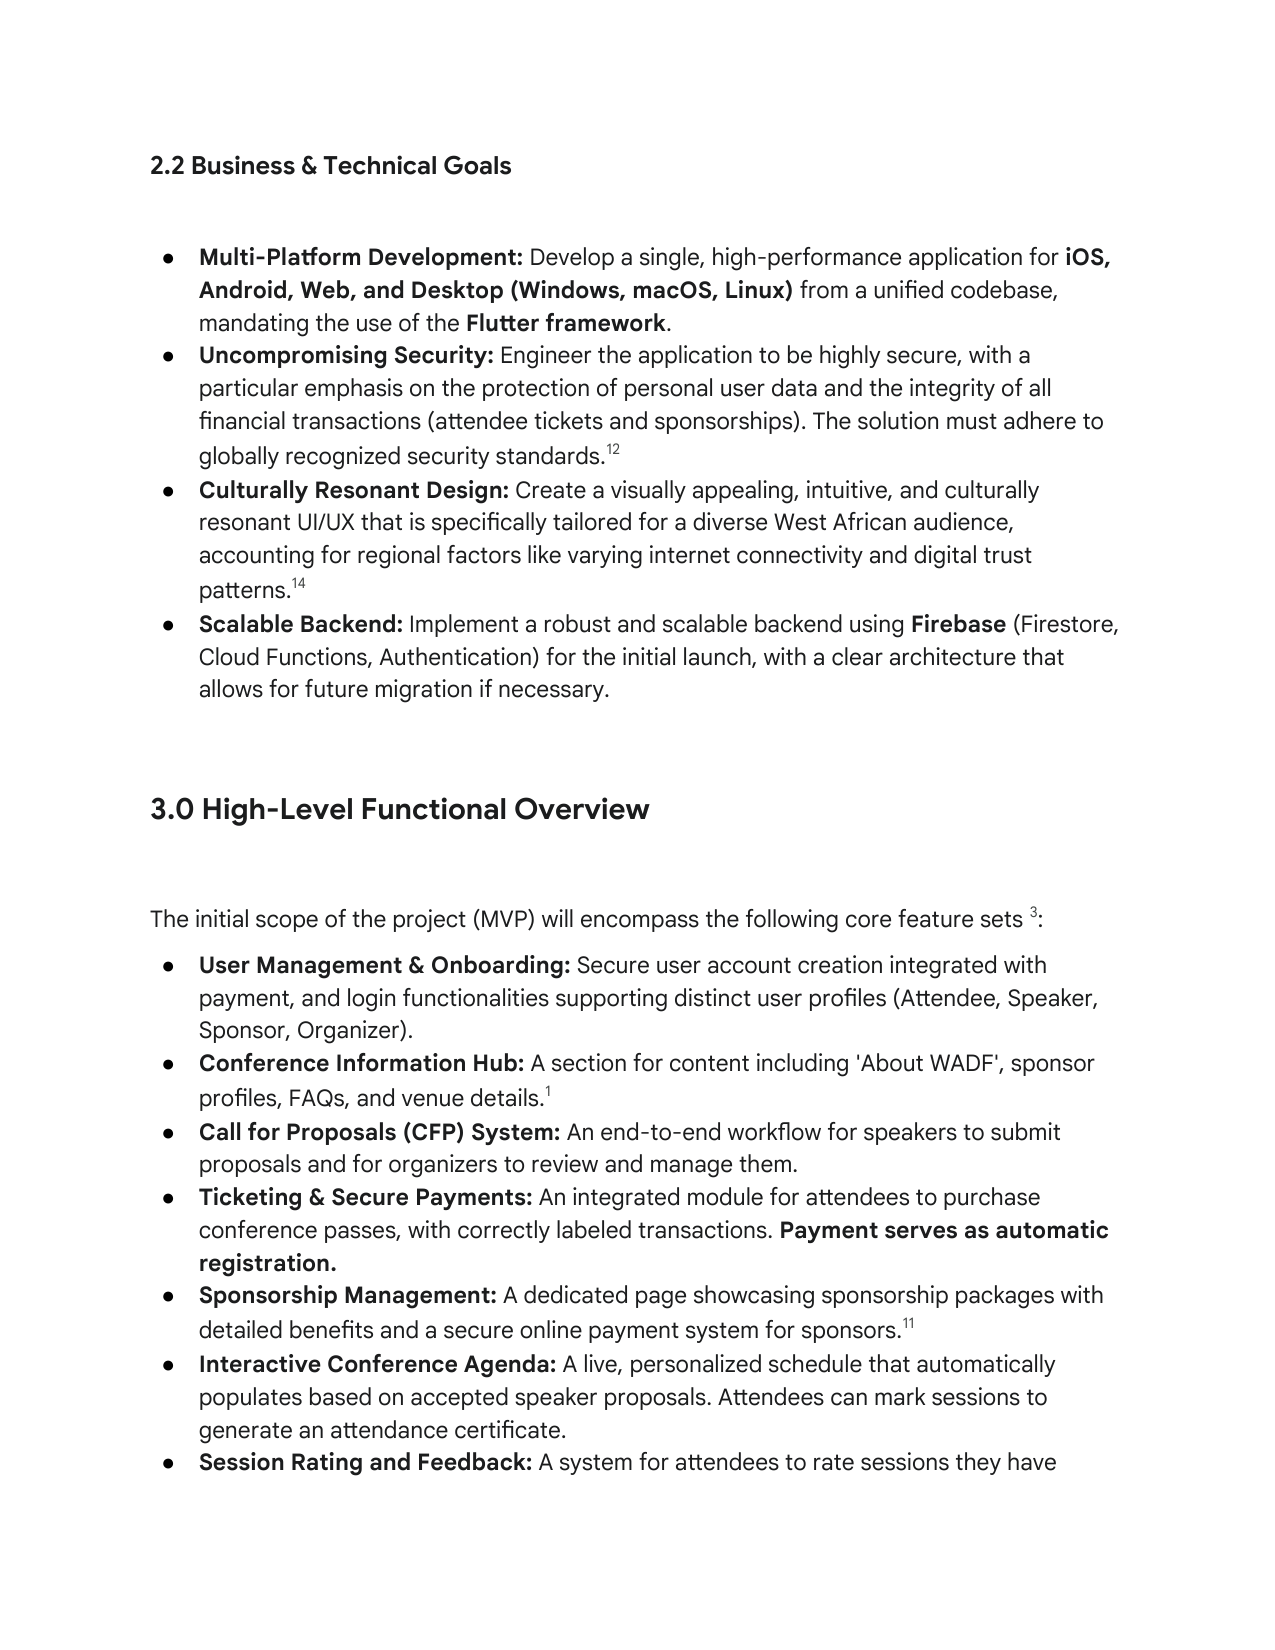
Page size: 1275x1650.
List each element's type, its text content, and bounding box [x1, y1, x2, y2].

list Conference Information Hub: A section for content including 'About WADF', sponsor profiles, FAQs, and venue details.1 [161, 1049, 1125, 1114]
list Scalable Backend: Implement a robust and scalable backend using Firebase (Firestore, Cloud Functions, Authentication) for the initial launch, with a clear architecture that allows for future migration if necessary. [161, 610, 1125, 704]
list Interactive Conference Agenda: A live, personalized schedule that automatically populates based on accepted speaker proposals. Attendees can mark sessions to generate an attendance certificate. [161, 1350, 1125, 1444]
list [161, 1448, 1125, 1477]
subtitle 2.2 Business & Technical Goals [150, 150, 1125, 181]
list Multi-Platform Development: Develop a single, high-performance application for iOS, Android, Web, and Desktop (Windows, macOS, Linux) from a unified codebase, mandating the use of the Flutter framework. [161, 243, 1125, 338]
list Call for Proposals (CFP) System: An end-to-end workflow for speakers to submit proposals and for organizers to review and manage them. [161, 1118, 1125, 1179]
list Sponsorship Management: A dedicated page showcasing sponsorship packages with detailed benefits and a secure online payment system for sponsors.11 [161, 1282, 1125, 1346]
list Ticketing & Secure Payments: An integrated module for attendees to purchase conference passes, with correctly labeled transactions. Payment serves as automatic registration. [161, 1183, 1125, 1278]
subtitle 3.0 High-Level Functional Overview [150, 791, 1125, 827]
text The initial scope of the project (MVP) will encompass the following core feature sets 3: [150, 903, 1125, 934]
list User Management & Onboarding: Secure user account creation integrated with payment, and login functionalities supporting distinct user profiles (Attendee, Speaker, Sponsor, Organizer). [161, 951, 1125, 1045]
list Uncompromising Security: Engineer the application to be highly secure, with a particular emphasis on the protection of personal user data and the integrity of all financial transactions (attendee tickets and sponsorships). The solution must adhere to globally recognized security standards.12 [161, 342, 1125, 471]
list Culturally Resonant Design: Create a visually appealing, intuitive, and culturally resonant UI/UX that is specifically tailored for a diverse West African audience, accounting for regional factors like varying internet connectivity and digital trust patterns.14 [161, 476, 1125, 606]
